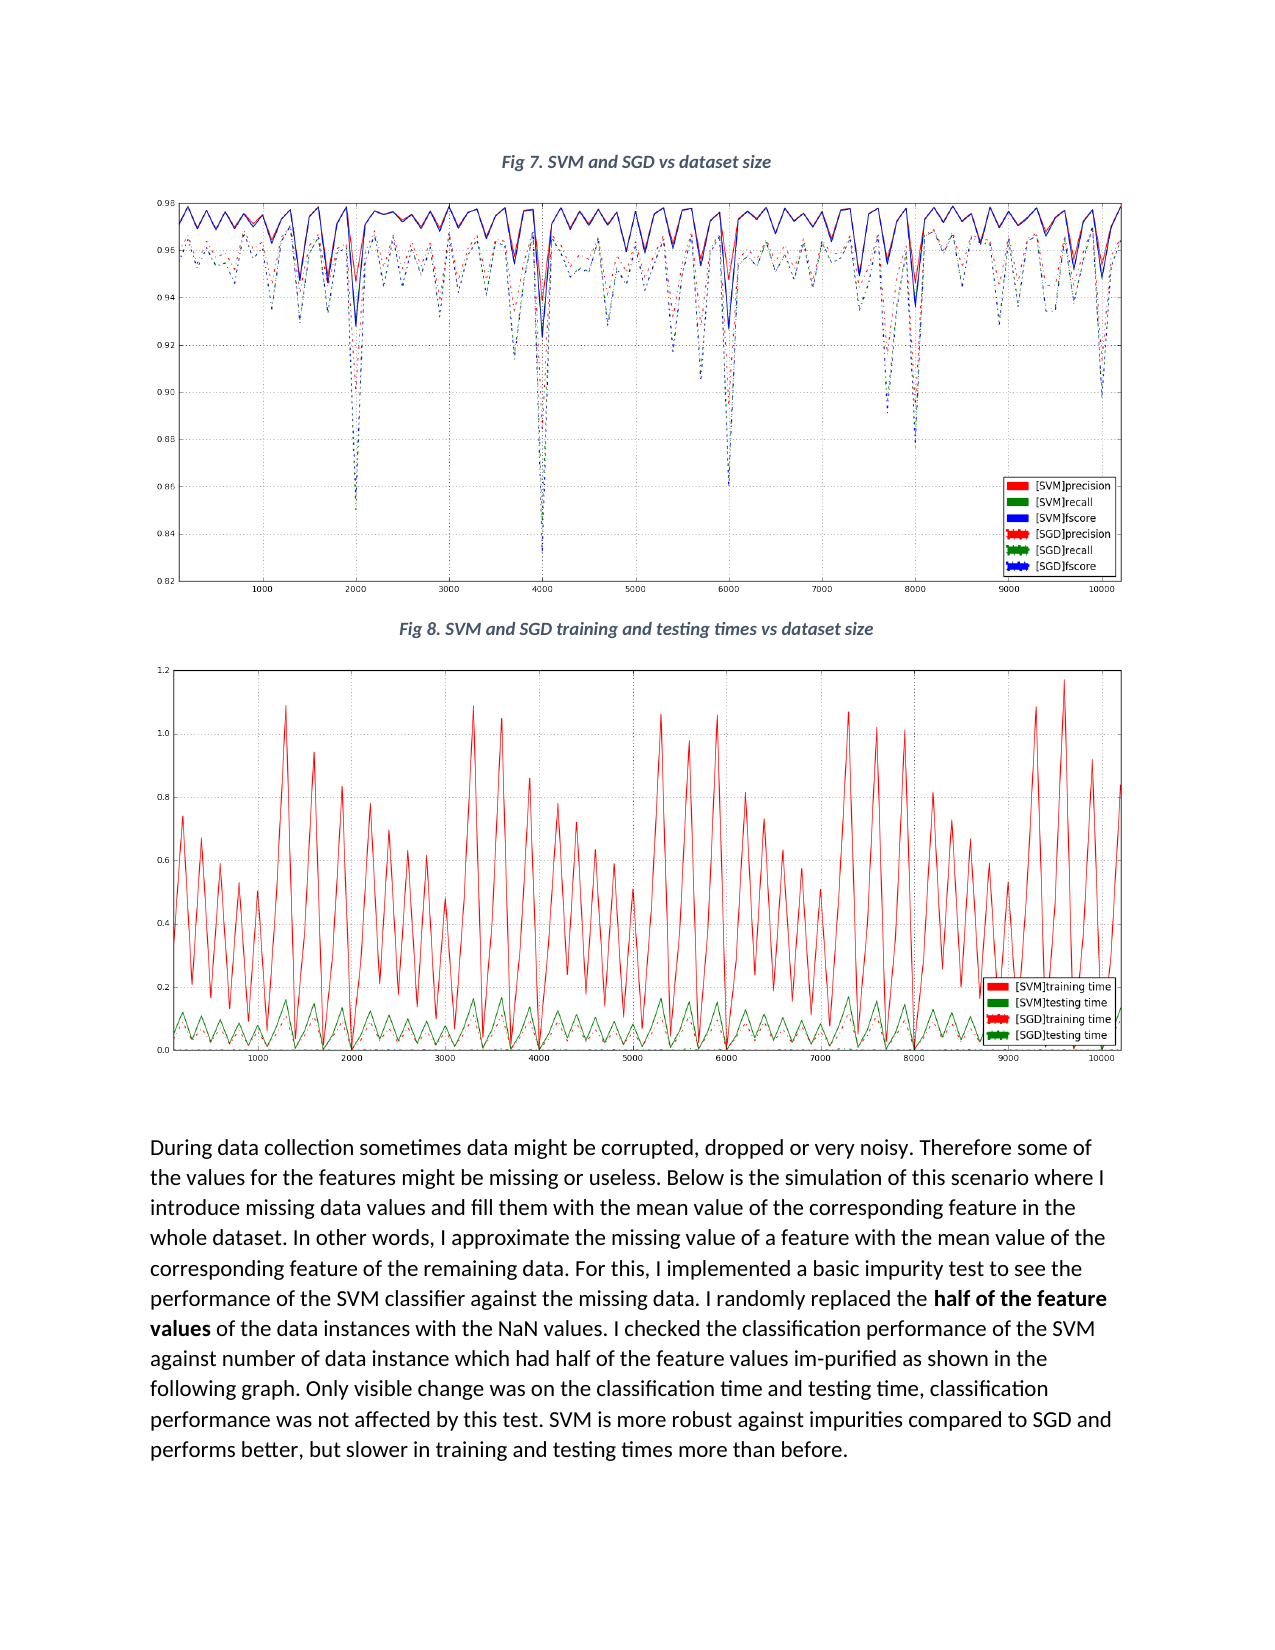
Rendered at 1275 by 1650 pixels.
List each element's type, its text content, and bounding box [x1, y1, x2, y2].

text During data collection sometimes data might be corrupted, dropped or very noisy. Therefore some of the values for the features might be missing or useless. Below is the simulation of this scenario where I introduce missing data values and fill them with the mean value of the corresponding feature in the whole dataset. In other words, I approximate the missing value of a feature with the mean value of the corresponding feature of the remaining data. For this, I implemented a basic impurity test to see the performance of the SVM classifier against the missing data. I randomly replaced the half of the feature values of the data instances with the NaN values. I checked the classification performance of the SVM against number of data instance which had half of the feature values im-purified as shown in the following graph. Only visible change was on the classification time and testing time, classification performance was not affected by this test. SVM is more robust against impurities compared to SGD and performs better, but slower in training and testing times more than before. [150, 1133, 1125, 1463]
picture [150, 193, 1125, 599]
text Fig 8. SVM and SGD training and testing times vs dataset size [150, 617, 1125, 640]
picture [150, 660, 1125, 1068]
text Fig 7. SVM and SGD vs dataset size [150, 150, 1125, 173]
